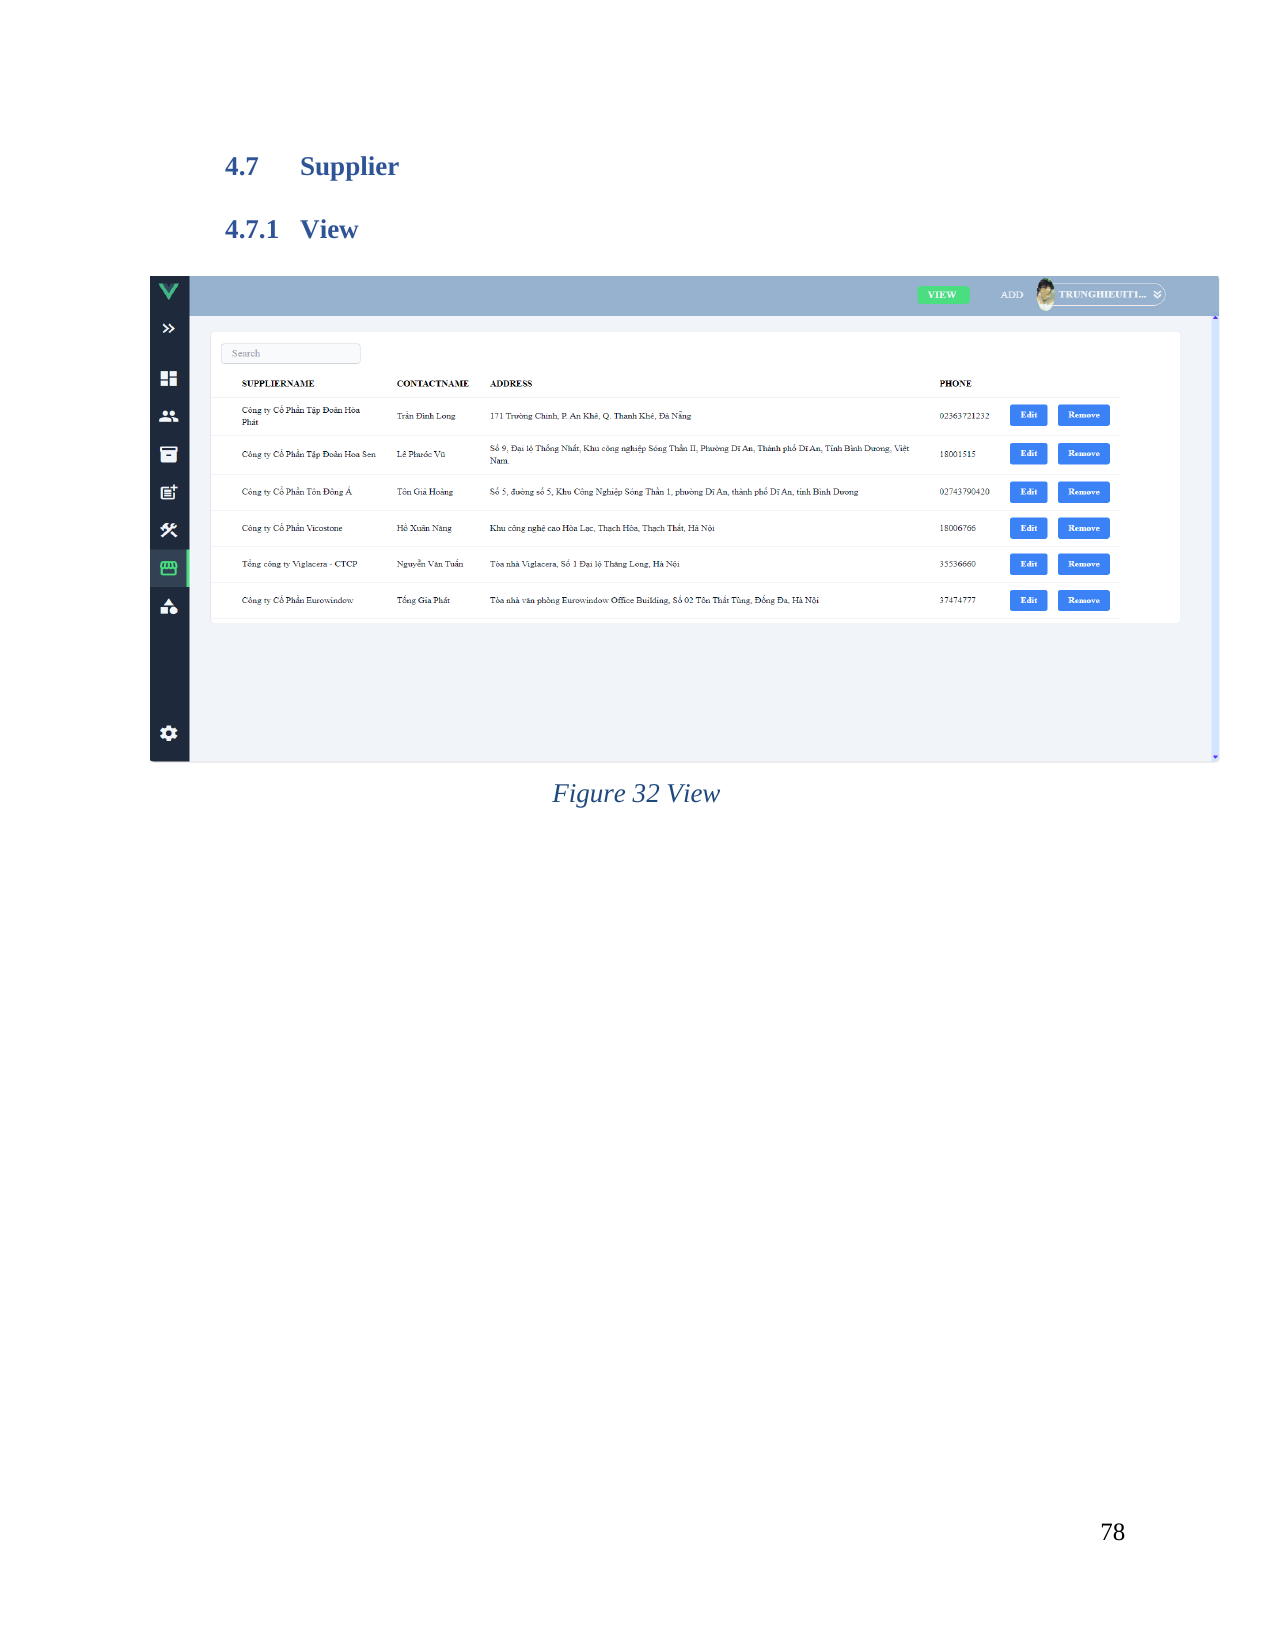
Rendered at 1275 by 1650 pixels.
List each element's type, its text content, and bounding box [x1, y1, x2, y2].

subtitle 4.7.1 View [150, 213, 1125, 244]
picture [150, 276, 1220, 763]
subtitle 4.7 Supplier [150, 150, 1125, 181]
text Figure 32 View [150, 777, 1125, 808]
